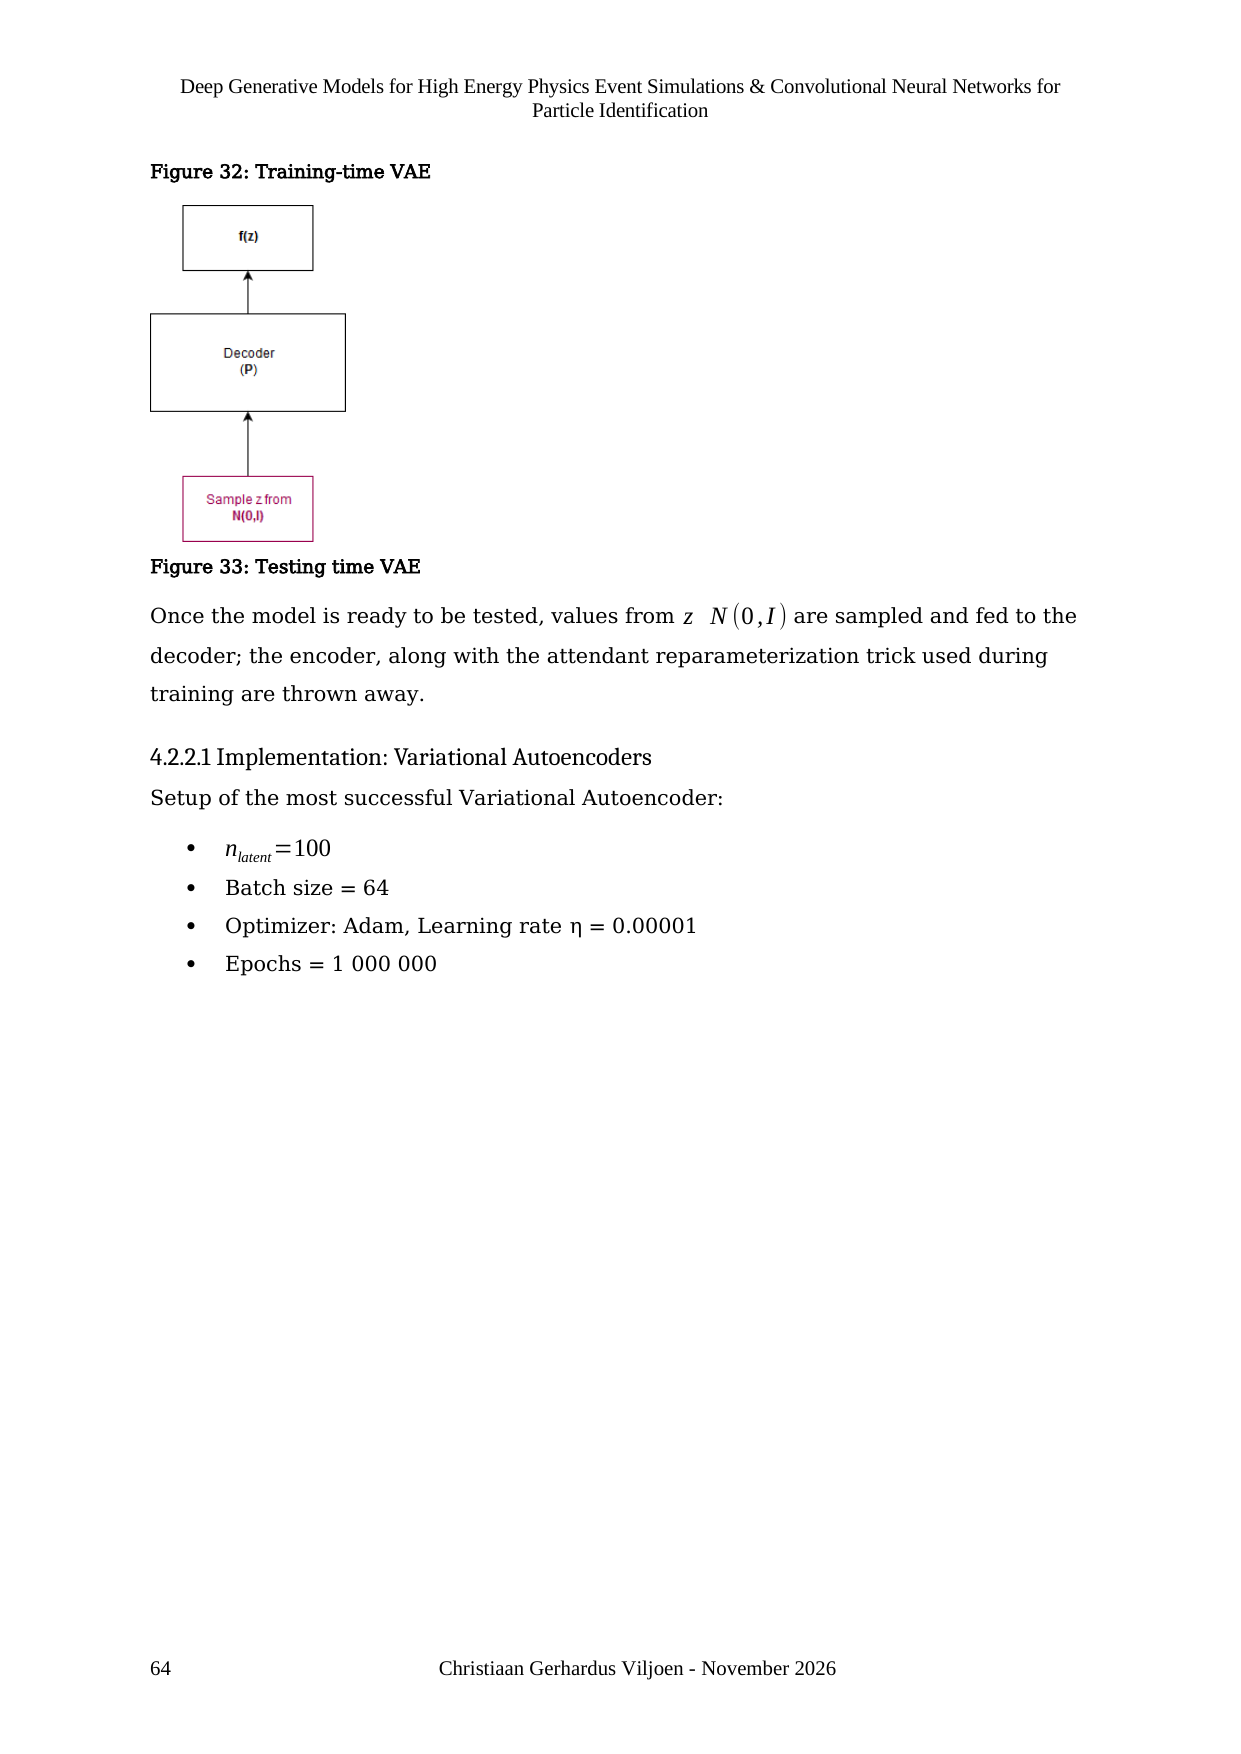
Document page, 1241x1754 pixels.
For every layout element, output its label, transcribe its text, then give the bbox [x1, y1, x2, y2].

text Figure 32: Training-time VAE [150, 159, 1090, 182]
text Once the model is ready to be tested, values from are sampled and fed to the decoder; the encoder, along with the attendant reparameterization trick used during training are thrown away. [150, 601, 1090, 706]
subtitle Implementation: Variational Autoencoders [150, 743, 1090, 772]
text Figure 33: Testing time VAE [150, 554, 1090, 577]
picture [150, 205, 346, 542]
list Batch size = 64 [187, 875, 1090, 900]
list Epochs = 1 000 000 [187, 950, 1090, 976]
text Setup of the most successful Variational Autoencoder: [150, 784, 1090, 809]
list Optimizer: Adam, Learning rate η = 0.00001 [187, 913, 1090, 938]
